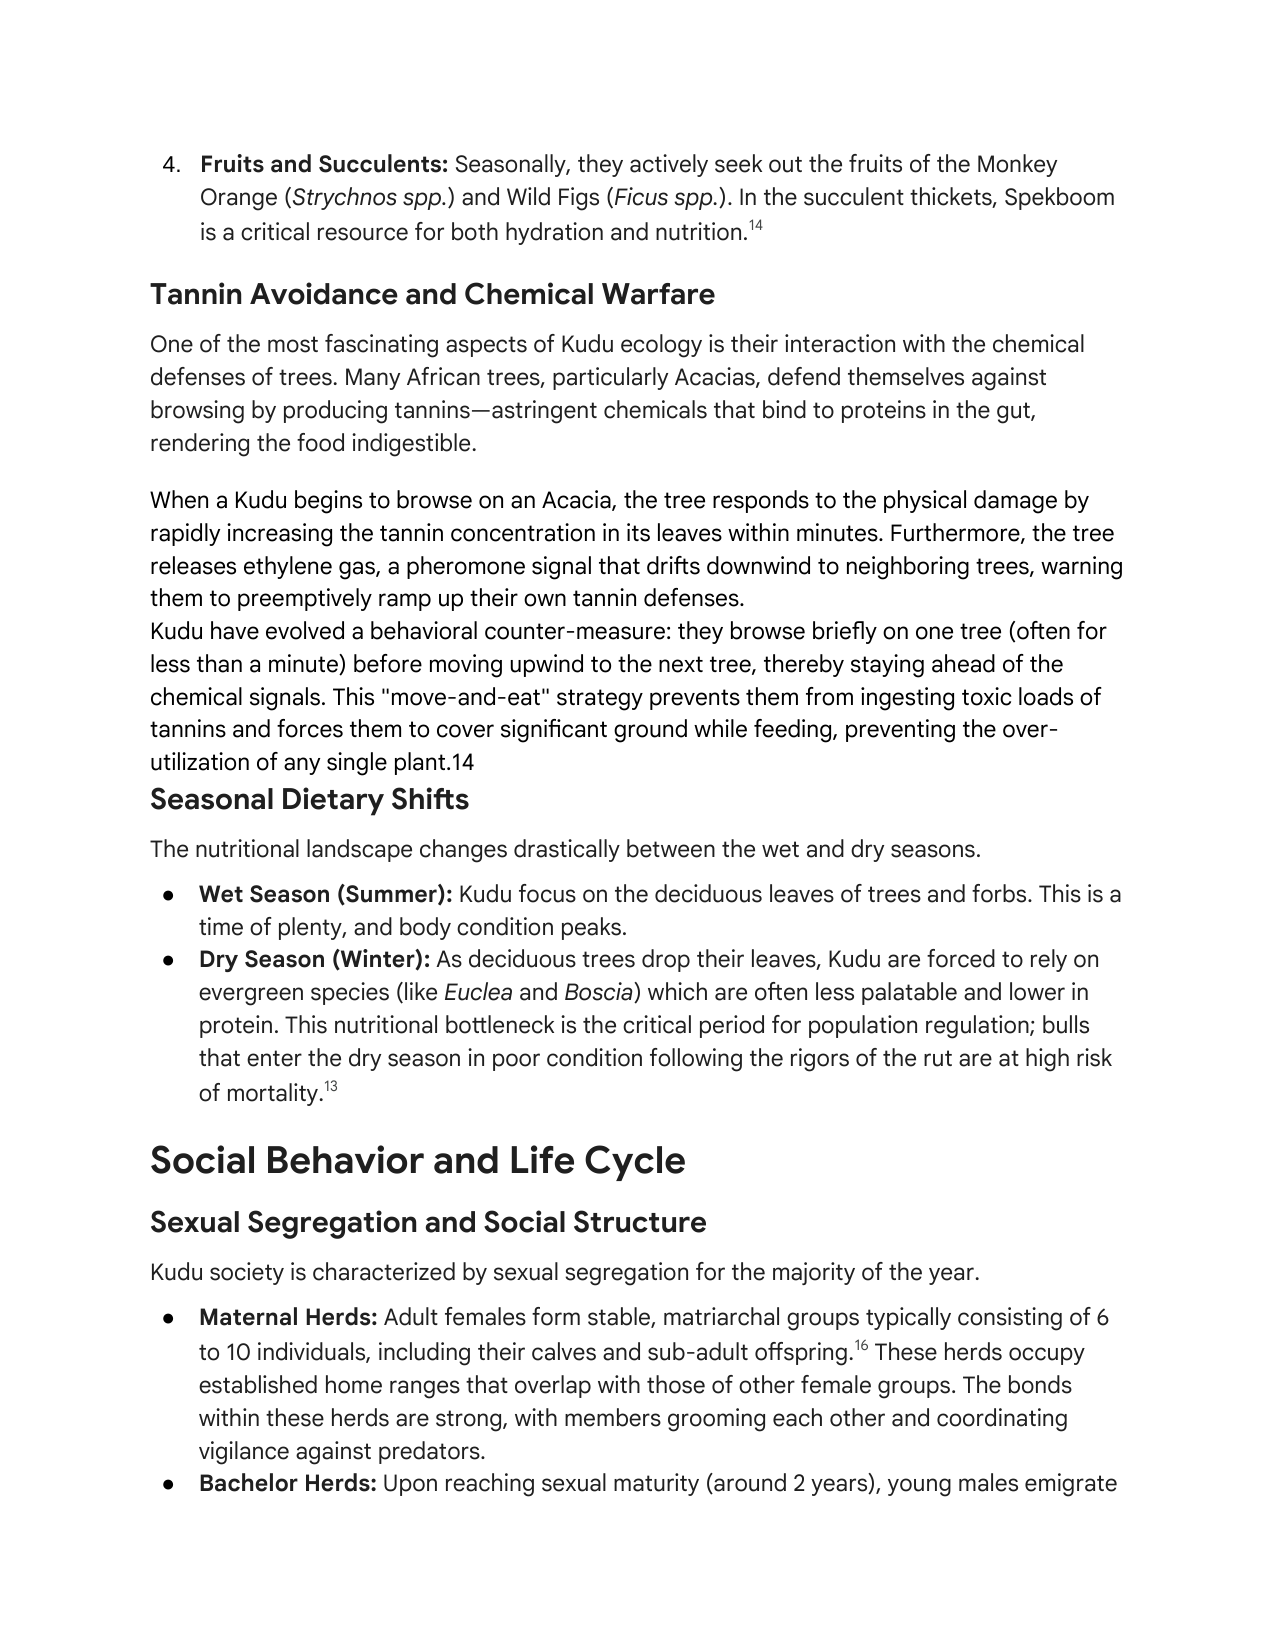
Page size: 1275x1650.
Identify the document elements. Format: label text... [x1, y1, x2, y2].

text Kudu society is characterized by sexual segregation for the majority of the year. [150, 1258, 1125, 1287]
subtitle Social Behavior and Life Cycle [150, 1138, 1125, 1185]
text Kudu have evolved a behavioral counter-measure: they browse briefly on one tree (often for less than a minute) before moving upwind to the next tree, thereby staying ahead of the chemical signals. This "move-and-eat" strategy prevents them from ingesting toxic loads of tannins and forces them to cover significant ground while feeding, preventing the over-utilization of any single plant.14 [150, 617, 1125, 777]
list Wet Season (Summer): Kudu focus on the deciduous leaves of trees and forbs. This is a time of plenty, and body condition peaks. [161, 880, 1125, 942]
subtitle Seasonal Dietary Shifts [150, 781, 1125, 817]
list Maternal Herds: Adult females form stable, matriarchal groups typically consisting of 6 to 10 individuals, including their calves and sub-adult offspring.16 These herds occupy established home ranges that overlap with those of other female groups. The bonds within these herds are strong, with members grooming each other and coordinating vigilance against predators. [161, 1303, 1125, 1466]
list Fruits and Succulents: Seasonally, they actively seek out the fruits of the Monkey Orange (Strychnos spp.) and Wild Figs (Ficus spp.). In the succulent thickets, Spekboom is a critical resource for both hydration and nutrition.14 [162, 150, 1125, 247]
text When a Kudu begins to browse on an Acacia, the tree responds to the physical damage by rapidly increasing the tannin concentration in its leaves within minutes. Furthermore, the tree releases ethylene gas, a pheromone signal that drifts downwind to neighboring trees, warning them to preemptively ramp up their own tannin defenses. [150, 487, 1125, 613]
subtitle Tannin Avoidance and Chemical Warfare [150, 277, 1125, 313]
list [161, 1470, 1125, 1498]
text One of the most fascinating aspects of Kudu ecology is their interaction with the chemical defenses of trees. Many African trees, particularly Acacias, defend themselves against browsing by producing tannins—astringent chemicals that bind to proteins in the gut, rendering the food indigestible. [150, 331, 1125, 458]
text The nutritional landscape changes drastically between the wet and dry seasons. [150, 835, 1125, 864]
subtitle Sexual Segregation and Social Structure [150, 1204, 1125, 1240]
list Dry Season (Winter): As deciduous trees drop their leaves, Kudu are forced to rely on evergreen species (like Euclea and Boscia) which are often less palatable and lower in protein. This nutritional bottleneck is the critical period for population regulation; bulls that enter the dry season in poor condition following the rigors of the rut are at high risk of mortality.13 [161, 946, 1125, 1108]
